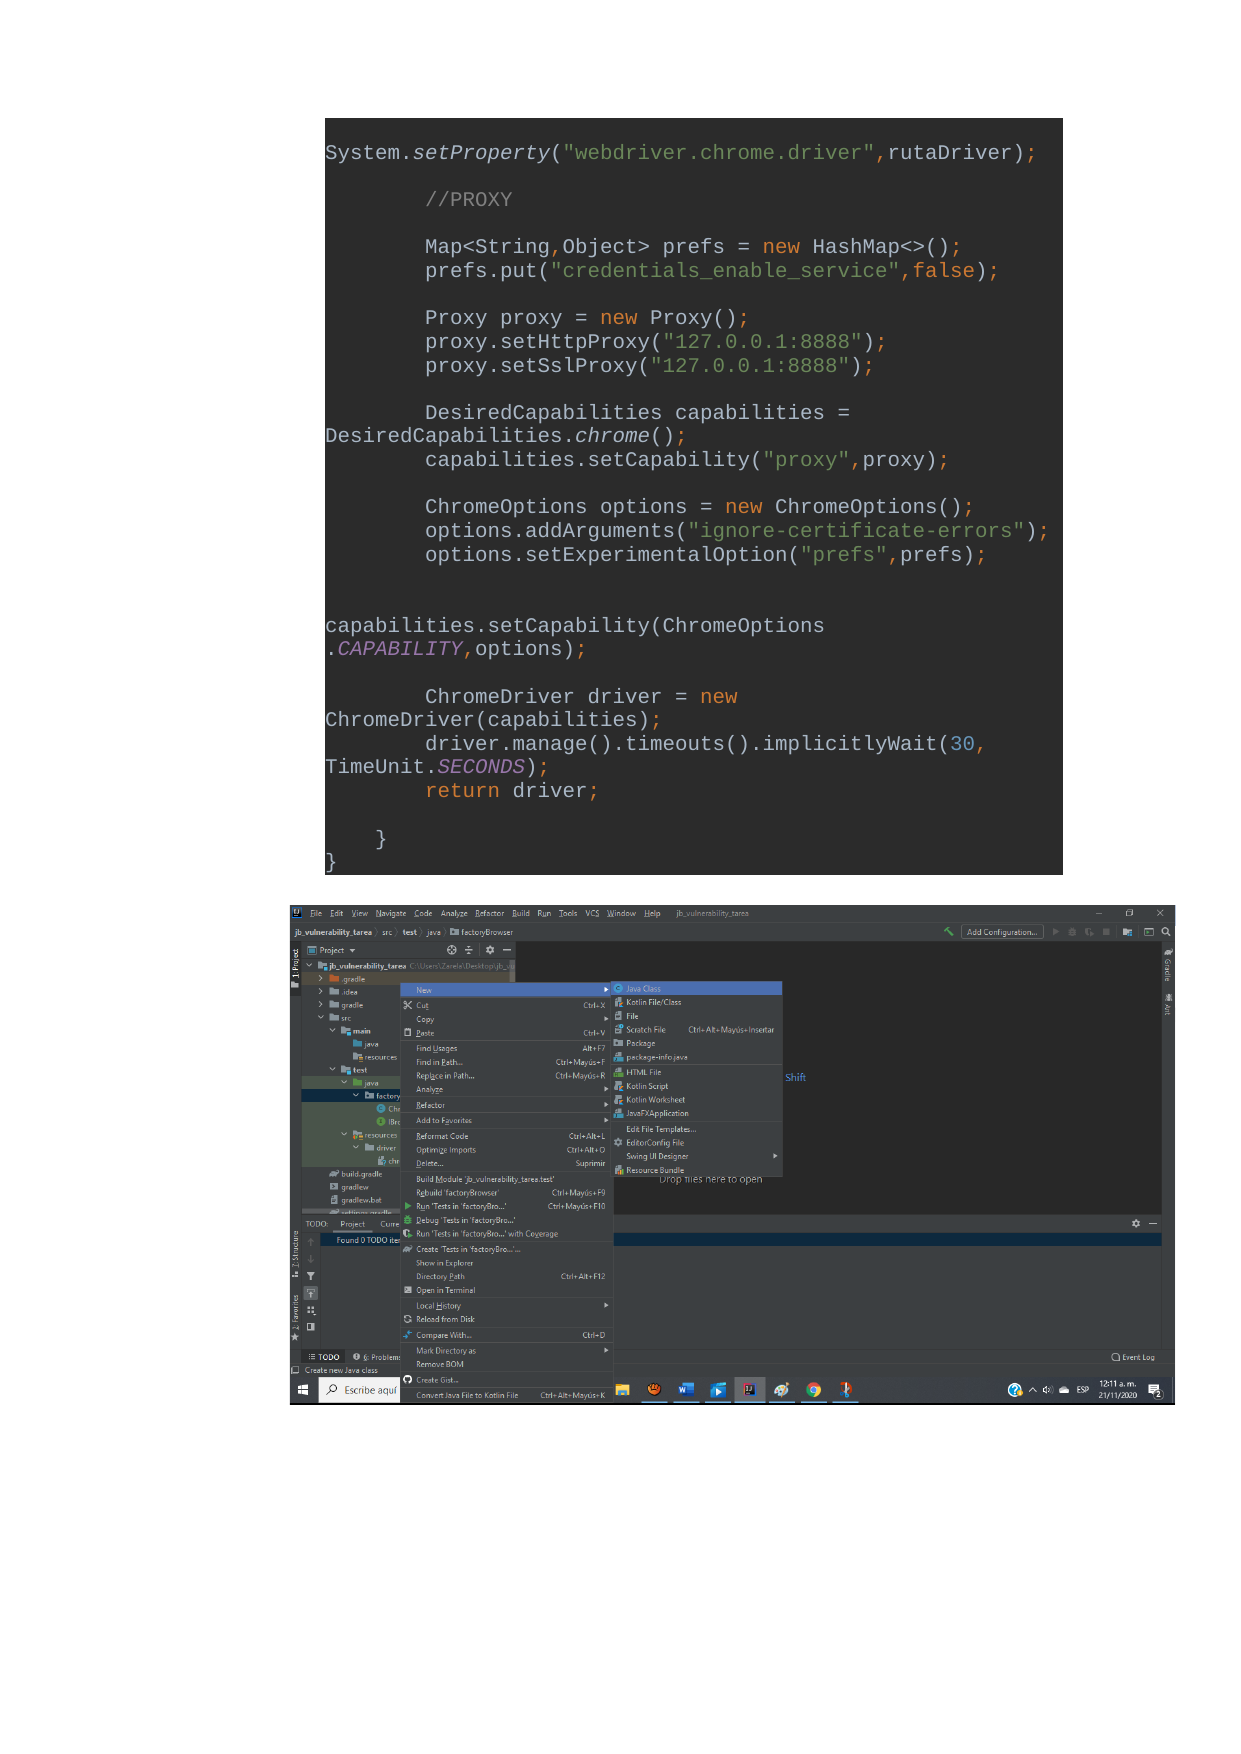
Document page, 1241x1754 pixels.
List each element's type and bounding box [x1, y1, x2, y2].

text [325, 118, 1063, 875]
picture [289, 905, 1176, 1405]
